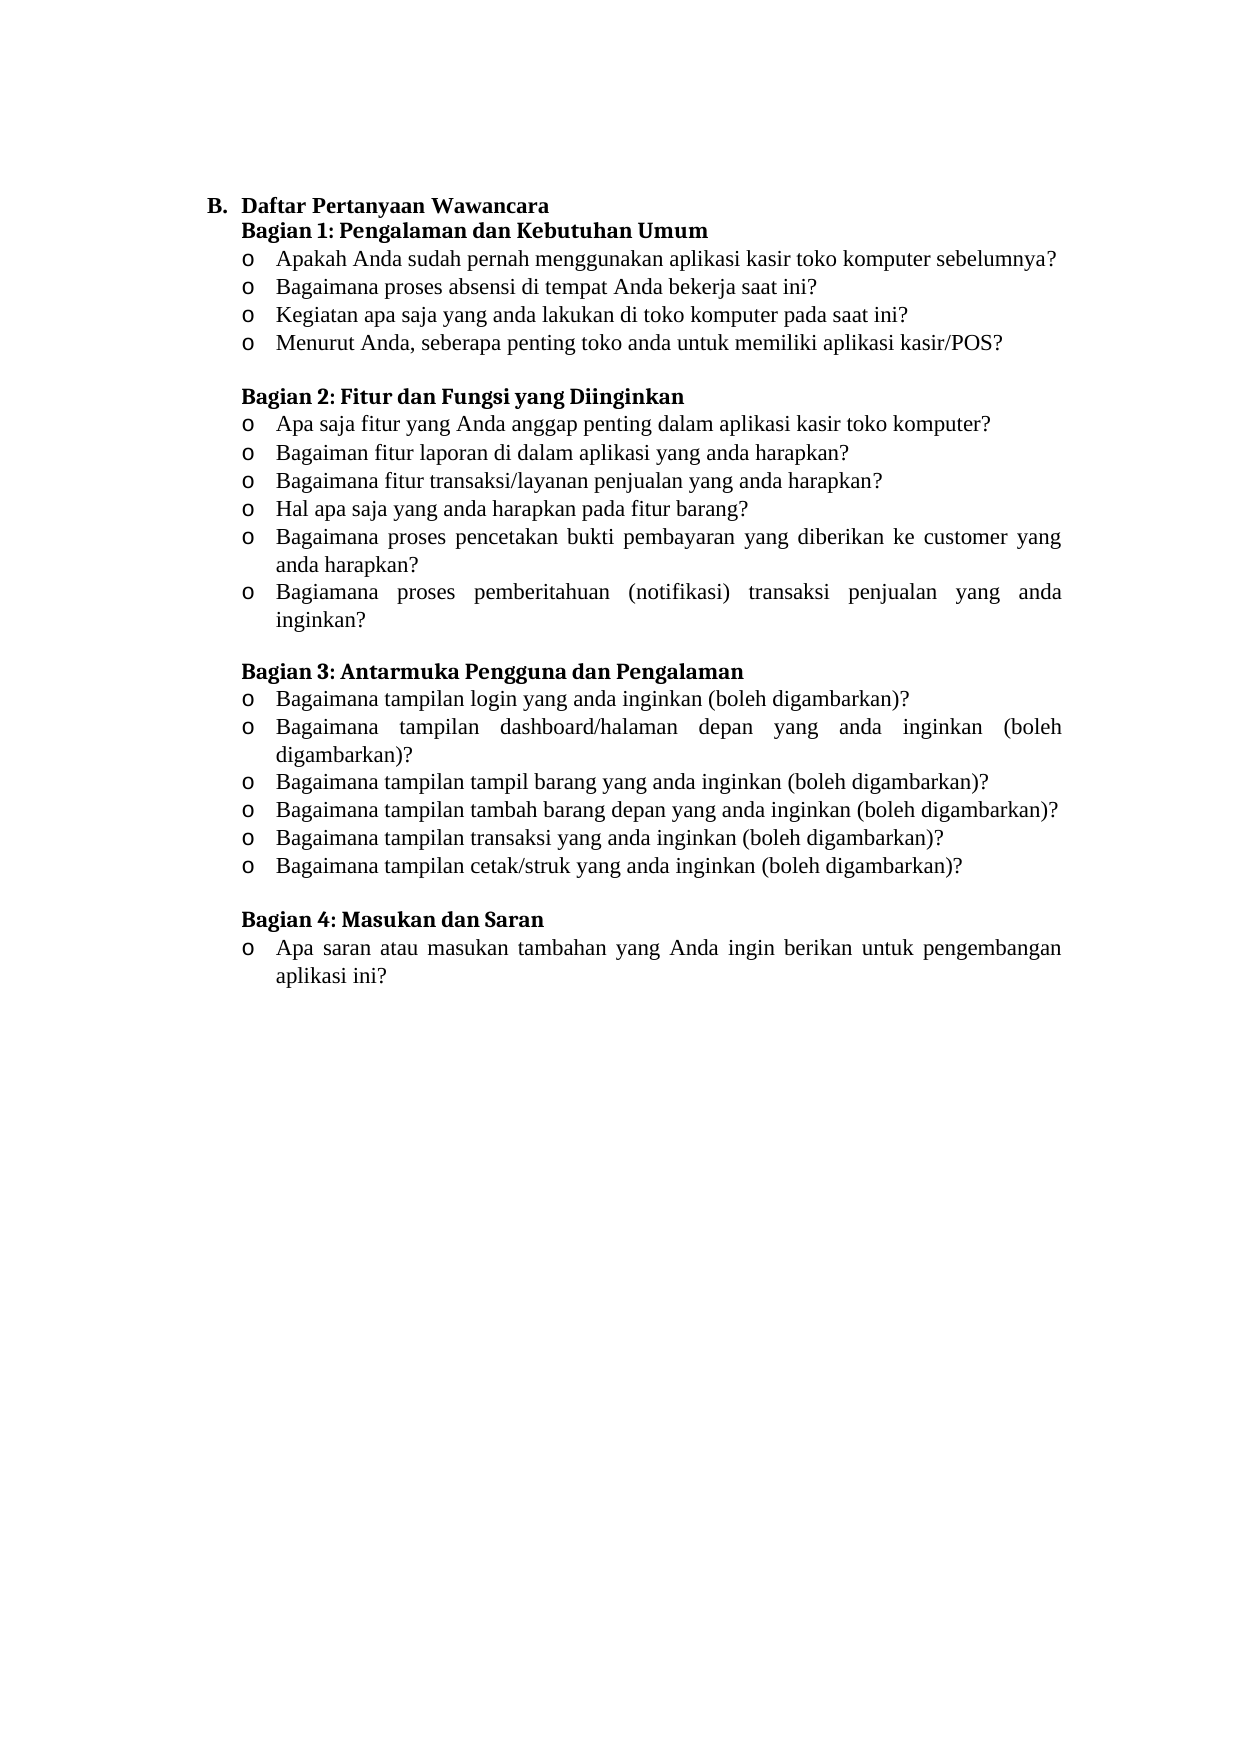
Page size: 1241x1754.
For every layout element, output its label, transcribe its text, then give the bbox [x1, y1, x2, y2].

list Bagaimana proses absensi di tempat Anda bekerja saat ini? [241, 273, 1063, 301]
list Bagaimana tampilan tambah barang depan yang anda inginkan (boleh digambarkan)? [241, 796, 1063, 824]
subtitle Daftar Pertanyaan Wawancara [207, 192, 1063, 218]
list Kegiatan apa saja yang anda lakukan di toko komputer pada saat ini? [241, 301, 1063, 329]
list Bagaimana tampilan cetak/struk yang anda inginkan (boleh digambarkan)? [241, 853, 1063, 881]
list Menurut Anda, seberapa penting toko anda untuk memiliki aplikasi kasir/POS? [241, 329, 1063, 358]
list Bagaimana tampilan dashboard/halaman depan yang anda inginkan (boleh digambarkan)? [241, 713, 1063, 768]
list Bagaimana proses pencetakan bukti pembayaran yang diberikan ke customer yang anda harapkan? [241, 523, 1063, 578]
list Bagaiman fitur laporan di dalam aplikasi yang anda harapkan? [241, 438, 1063, 467]
list Bagaimana tampilan tampil barang yang anda inginkan (boleh digambarkan)? [241, 768, 1063, 796]
list Bagiamana proses pemberitahuan (notifikasi) transaksi penjualan yang anda inginkan? [241, 578, 1063, 632]
list Bagaimana tampilan transaksi yang anda inginkan (boleh digambarkan)? [241, 824, 1063, 853]
subtitle Bagian 1: Pengalaman dan Kebutuhan Umum [207, 218, 1063, 245]
list Apa saran atau masukan tambahan yang Anda ingin berikan untuk pengembangan aplikasi ini? [241, 933, 1063, 988]
list Hal apa saja yang anda harapkan pada fitur barang? [241, 495, 1063, 523]
subtitle Bagian 2: Fitur dan Fungsi yang Diinginkan [207, 384, 1063, 410]
subtitle Bagian 4: Masukan dan Saran [207, 907, 1063, 933]
list Bagaimana tampilan login yang anda inginkan (boleh digambarkan)? [241, 685, 1063, 713]
subtitle Bagian 3: Antarmuka Pengguna dan Pengalaman [207, 659, 1063, 685]
list Bagaimana fitur transaksi/layanan penjualan yang anda harapkan? [241, 467, 1063, 495]
list Apakah Anda sudah pernah menggunakan aplikasi kasir toko komputer sebelumnya? [241, 245, 1063, 273]
list Apa saja fitur yang Anda anggap penting dalam aplikasi kasir toko komputer? [241, 410, 1063, 438]
